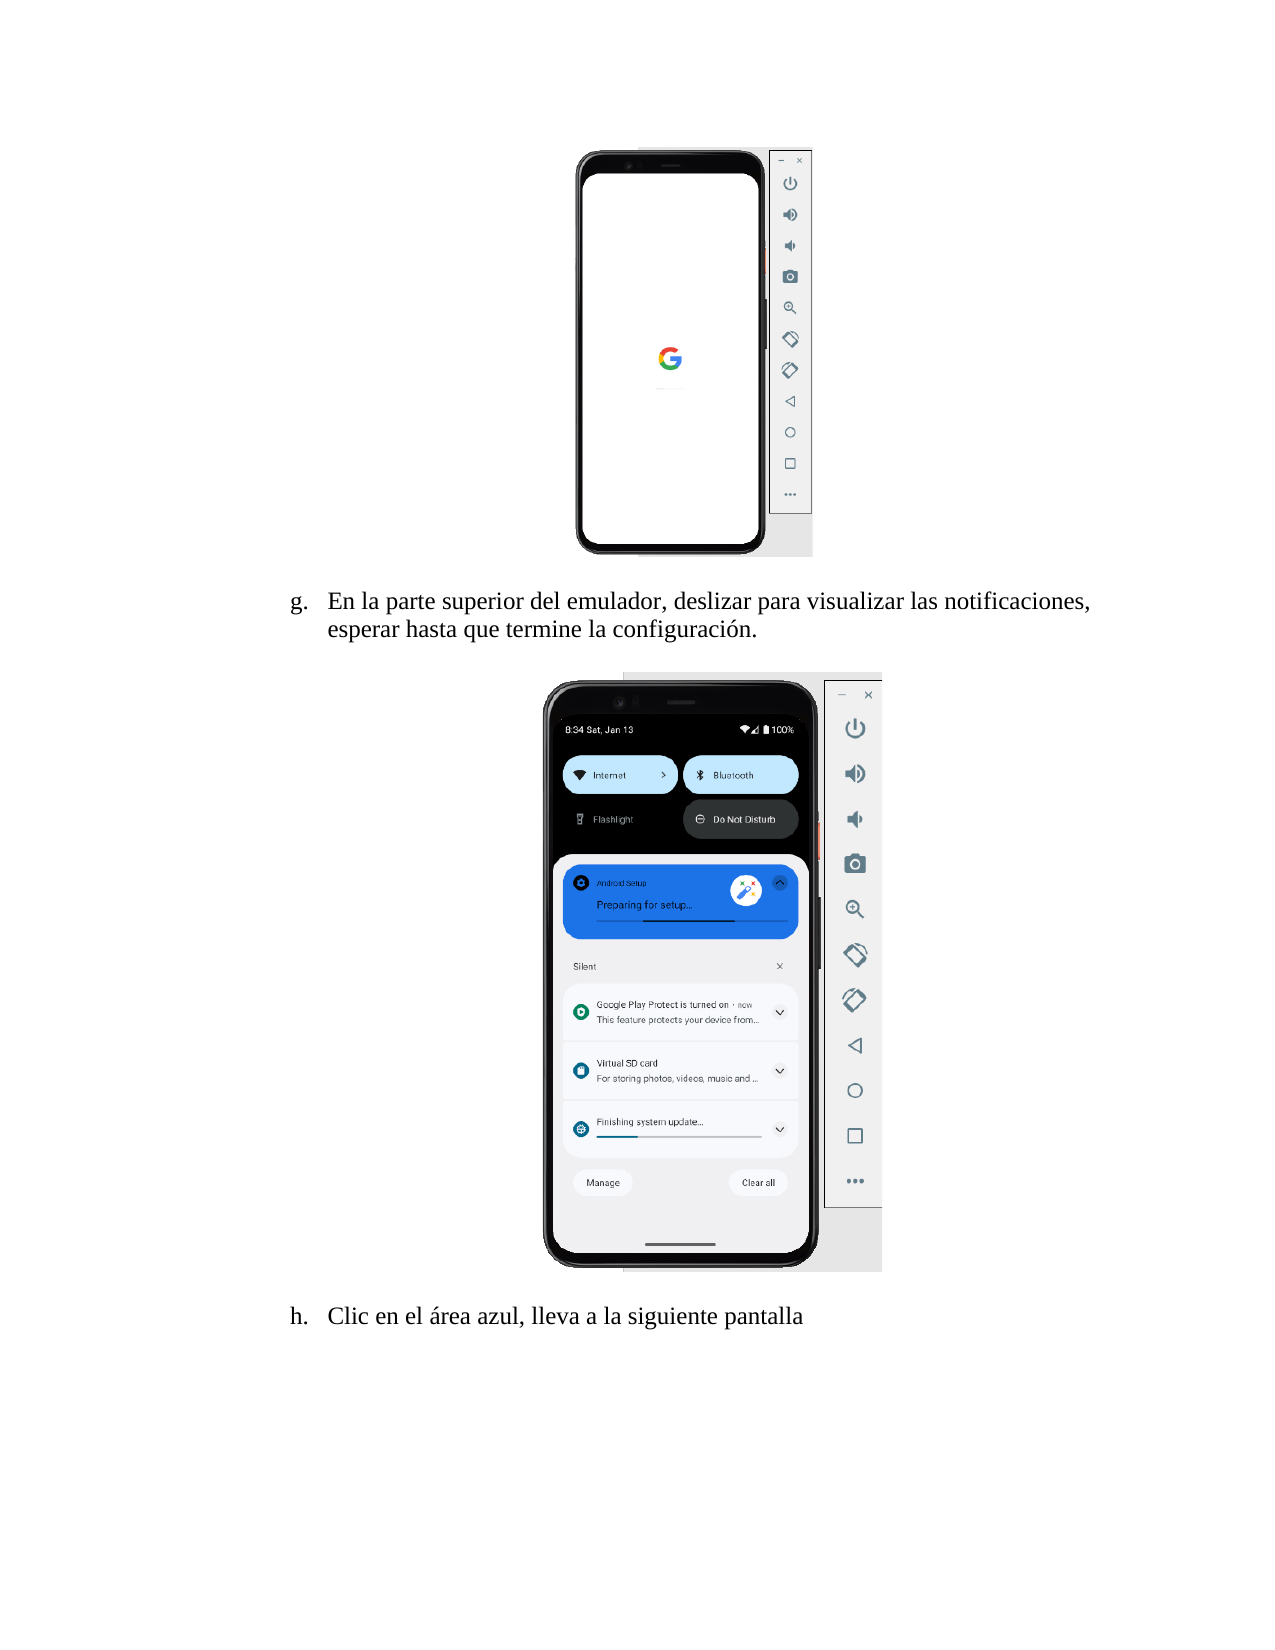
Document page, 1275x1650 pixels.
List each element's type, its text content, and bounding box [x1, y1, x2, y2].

list En la parte superior del emulador, deslizar para visualizar las notificaciones, esperar hasta que termine la configuración. [290, 586, 1098, 643]
picture [542, 672, 883, 1272]
list Clic en el área azul, lleva a la siguiente pantalla [290, 1301, 1098, 1329]
picture [574, 147, 813, 557]
